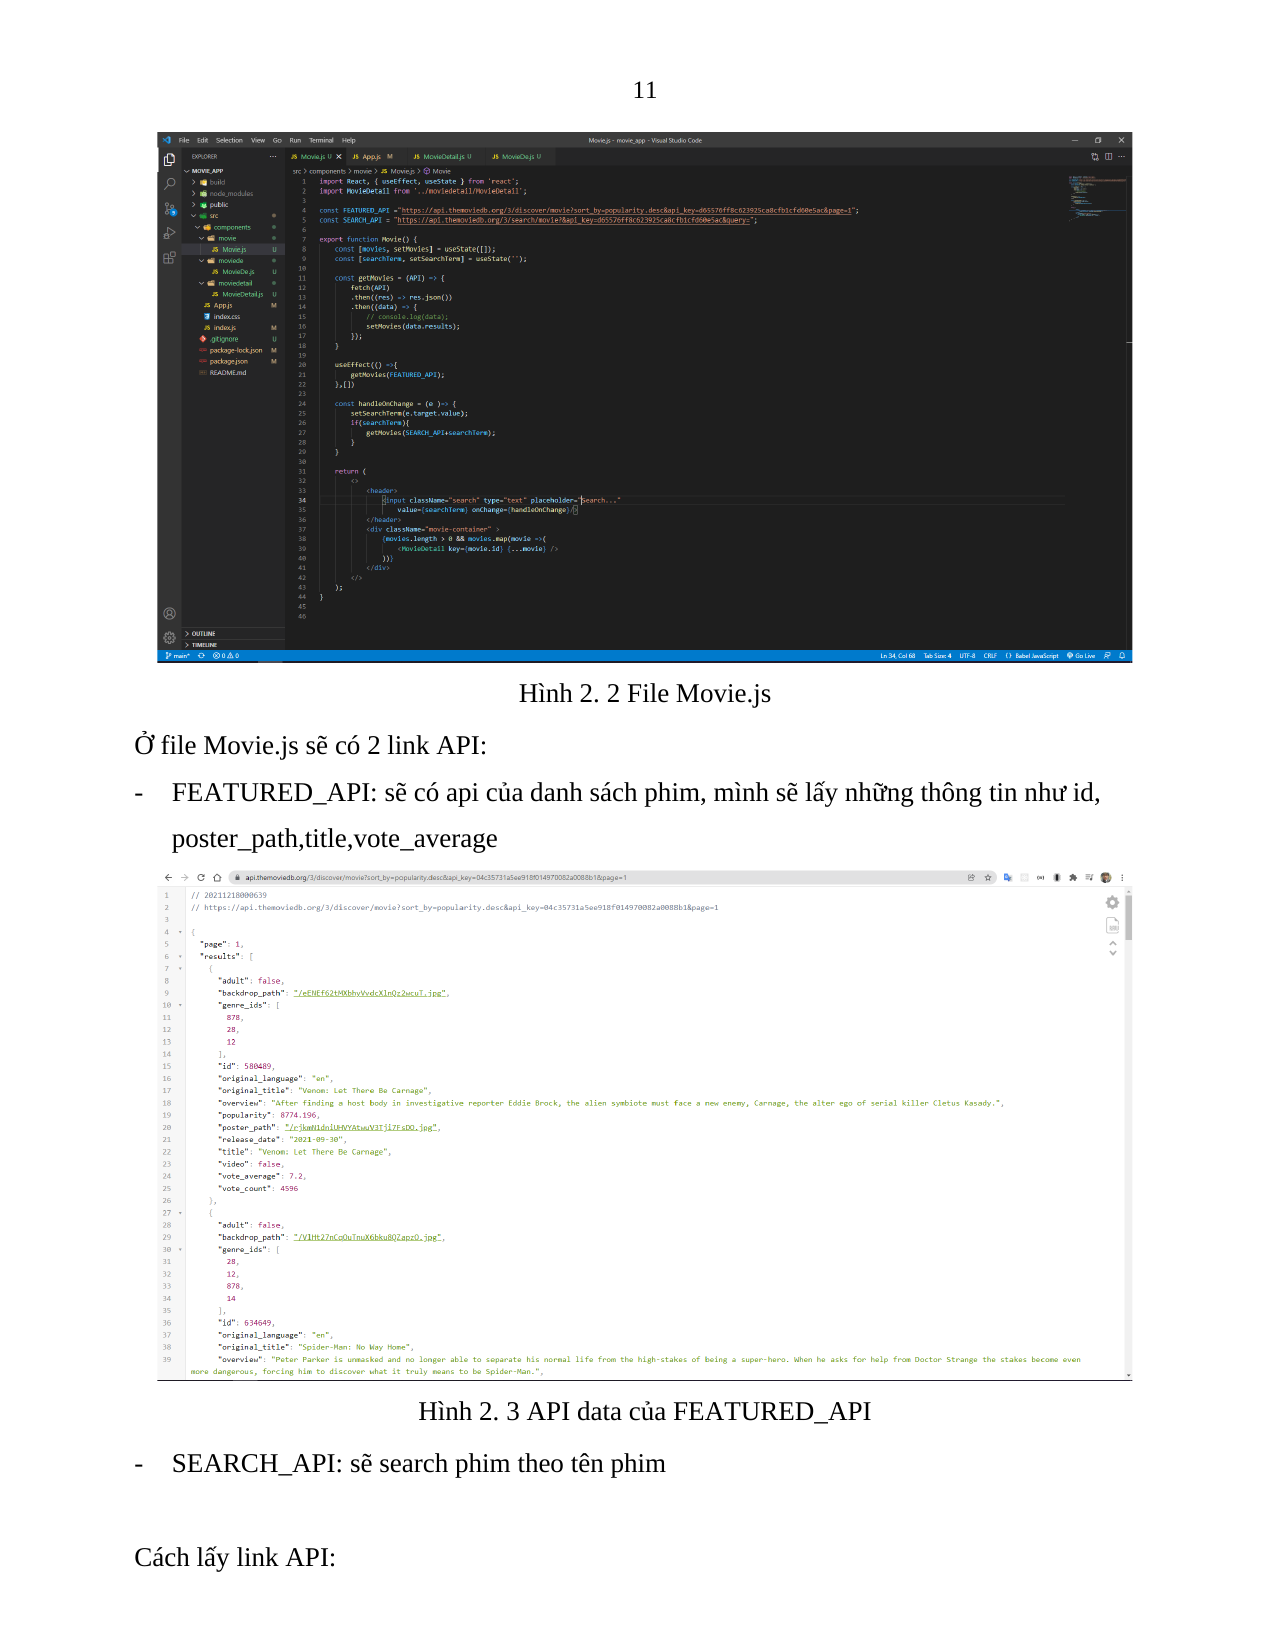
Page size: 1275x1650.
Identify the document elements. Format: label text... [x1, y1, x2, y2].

list FEATURED_API: sẽ có api của danh sách phim, mình sẽ lấy những thông tin như id, poster_path,title,vote_average [134, 776, 1231, 853]
text Cách lấy link API: [59, 1541, 1231, 1572]
text Ở file Movie.js sẽ có 2 link API: [134, 729, 1231, 760]
text Hình 2. 2 File Movie.js [59, 677, 1231, 708]
picture [157, 869, 1133, 1381]
text Hình 2. 3 API data của FEATURED_API [59, 1395, 1231, 1426]
picture [157, 132, 1133, 663]
list SEARCH_API: sẽ search phim theo tên phim [134, 1447, 1231, 1478]
